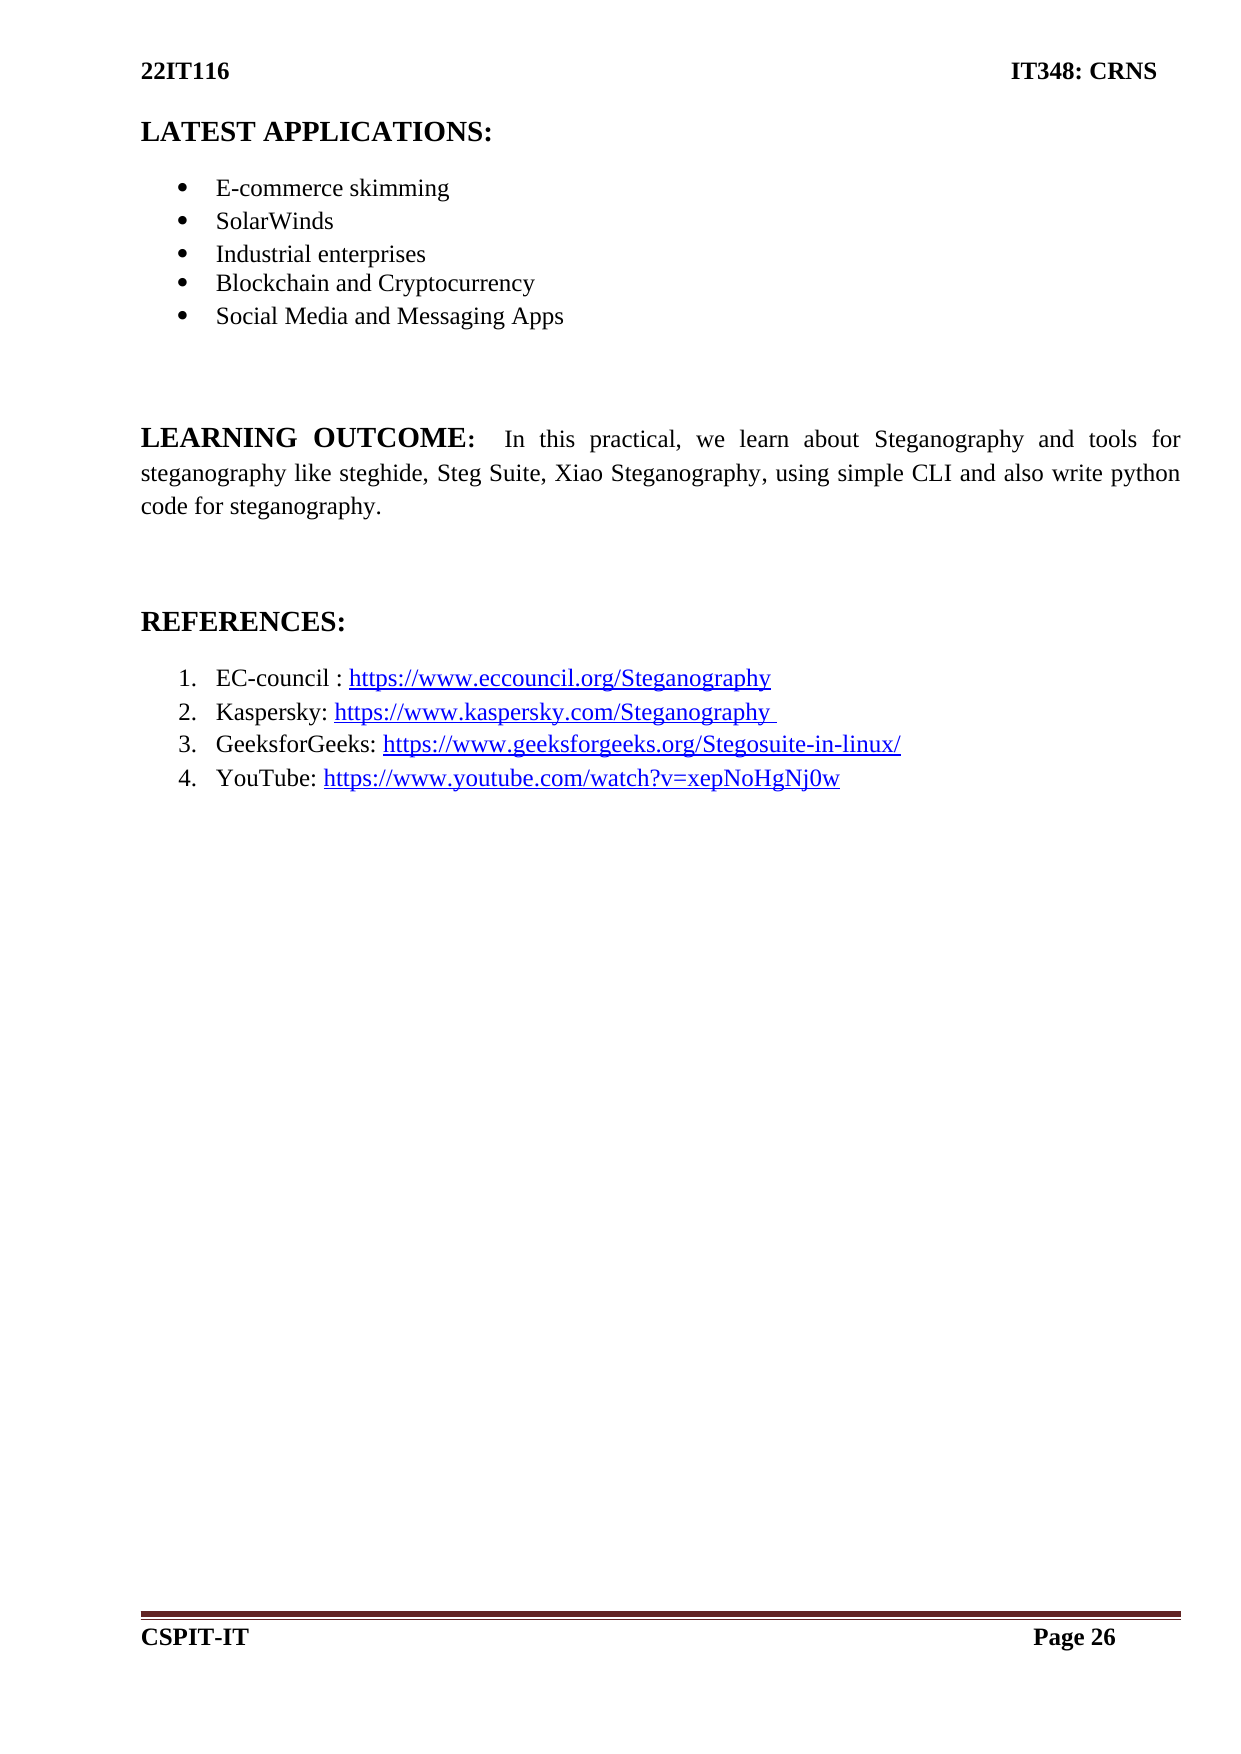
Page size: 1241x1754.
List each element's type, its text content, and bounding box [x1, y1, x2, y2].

list E-commerce skimming [178, 173, 1181, 202]
text LEARNING OUTCOME: In this practical, we learn about Steganography and tools for steganography like steghide, Steg Suite, Xiao Steganography, using simple CLI and also write python code for steganography. [141, 420, 1181, 520]
list Industrial enterprises [178, 239, 1181, 268]
text REFERENCES: [141, 604, 1181, 638]
list GeeksforGeeks: https://www.geeksforgeeks.org/Stegosuite-in-linux/ [178, 729, 1181, 758]
text LATEST APPLICATIONS: [141, 114, 1181, 147]
list Social Media and Messaging Apps [178, 301, 1181, 330]
list Kaspersky: https://www.kaspersky.com/Steganography [178, 697, 1181, 725]
list Blockchain and Cryptocurrency [178, 268, 1181, 297]
list SolarWinds [178, 206, 1181, 235]
list EC-council : https://www.eccouncil.org/Steganography [178, 663, 1181, 692]
list YouTube: https://www.youtube.com/watch?v=xepNoHgNj0w [178, 763, 1181, 791]
